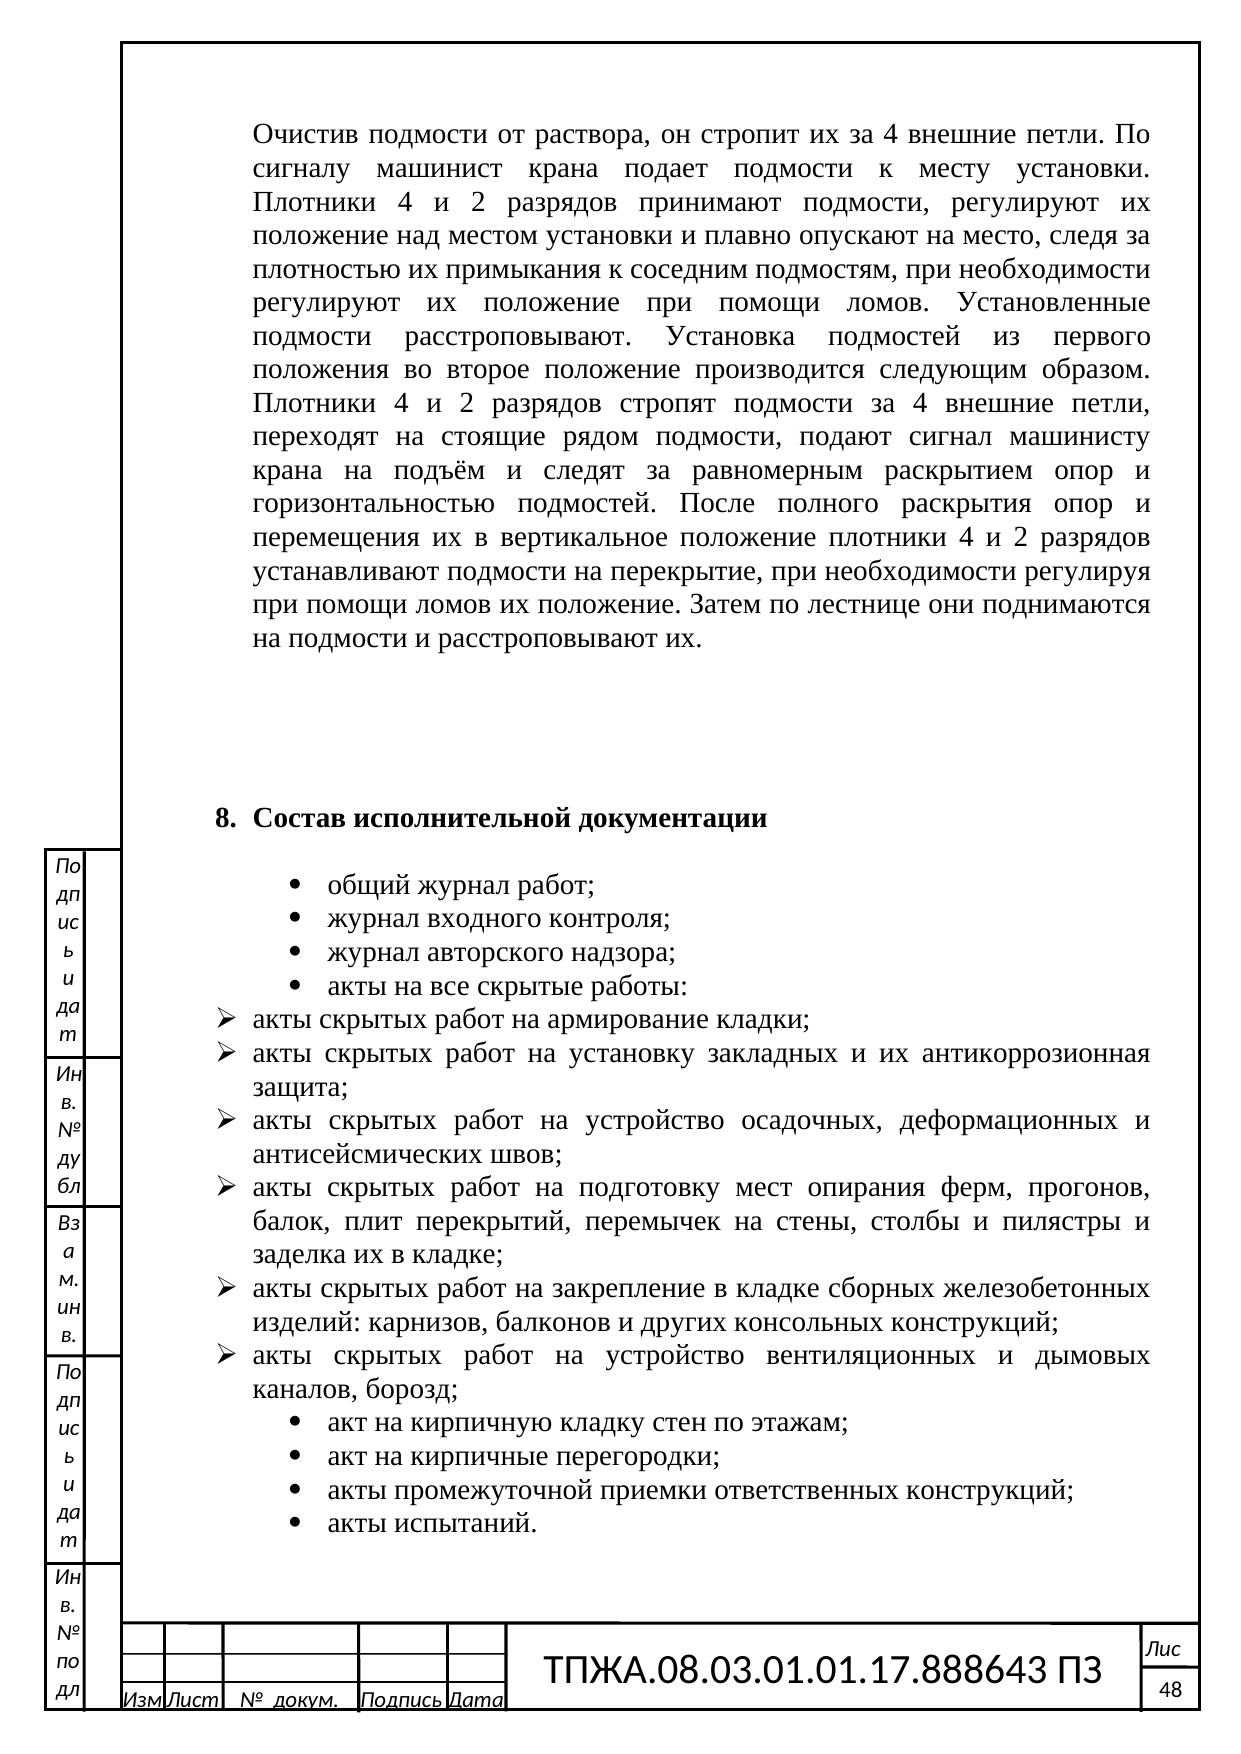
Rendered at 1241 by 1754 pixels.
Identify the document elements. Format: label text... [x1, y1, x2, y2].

list акты скрытых работ на закрепление в кладке сборных железобетонных изделий: карнизов, балконов и других консольных конструкций; [215, 1270, 1152, 1337]
list акты скрытых работ на устройство вентиляционных и дымовых каналов, борозд; [215, 1337, 1152, 1404]
list общий журнал работ; [290, 867, 1152, 901]
list акты промежуточной приемки ответственных конструкций; [290, 1472, 1152, 1506]
list акты скрытых работ на армирование кладки; [215, 1001, 1152, 1035]
list акты испытаний. [290, 1506, 1152, 1539]
subtitle Состав исполнительной документации [215, 800, 1152, 833]
list акты скрытых работ на устройство осадочных, деформационных и антисейсмических швов; [215, 1102, 1152, 1169]
list журнал авторского надзора; [290, 934, 1152, 968]
list журнал входного контроля; [290, 901, 1152, 934]
list акты на все скрытые работы: [290, 968, 1152, 1001]
list акт на кирпичную кладку стен по этажам; [290, 1404, 1152, 1438]
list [252, 117, 1152, 653]
list акты скрытых работ на подготовку мест опирания ферм, прогонов, балок, плит перекрытий, перемычек на стены, столбы и пилястры и заделка их в кладке; [215, 1169, 1152, 1270]
list акт на кирпичные перегородки; [290, 1438, 1152, 1472]
list акты скрытых работ на установку закладных и их антикоррозионная защита; [215, 1035, 1152, 1102]
